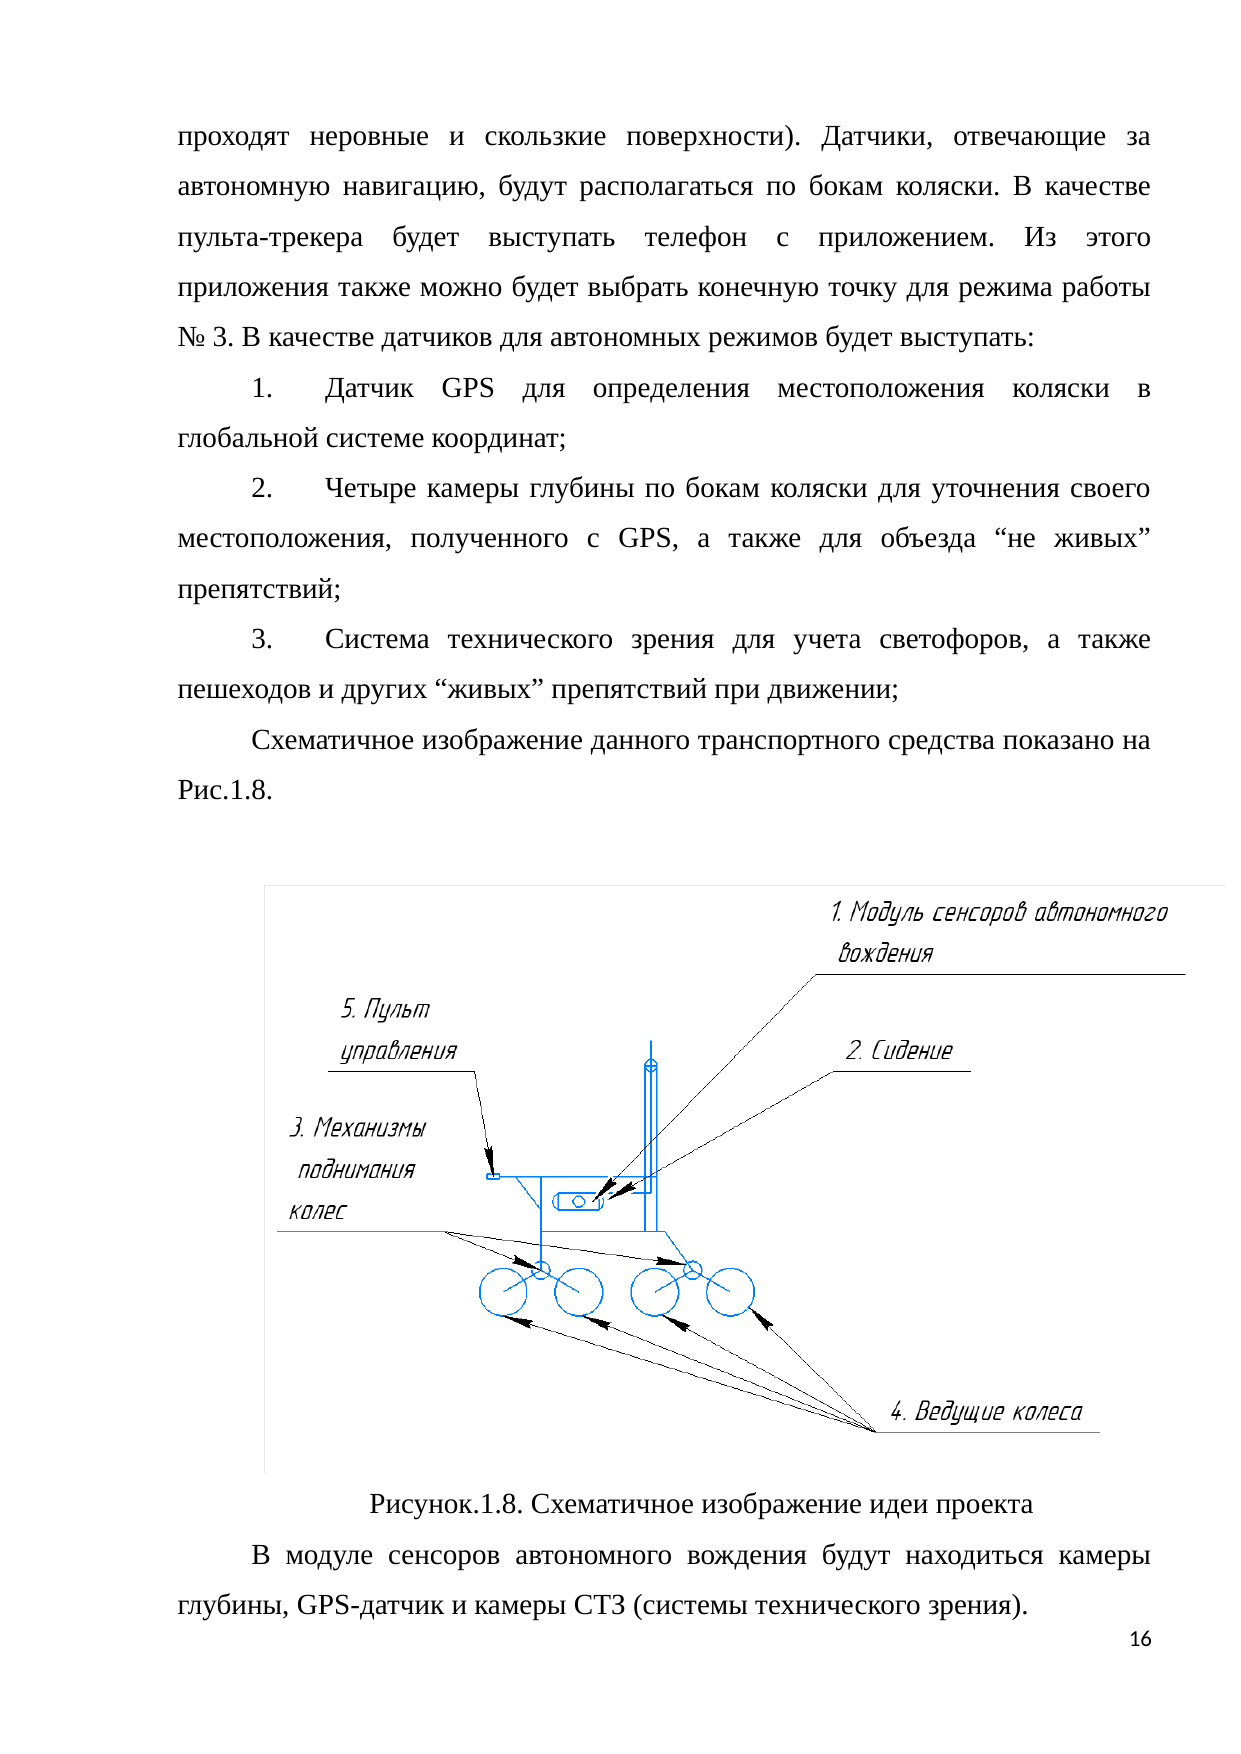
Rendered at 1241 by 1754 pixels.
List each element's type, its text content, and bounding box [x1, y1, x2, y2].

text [177, 118, 1152, 353]
text Схематичное изображение данного транспортного средства показано на Рис.1.8. [177, 722, 1152, 806]
picture [251, 872, 1226, 1473]
text В модуле сенсоров автономного вождения будут находиться камеры глубины, GPS-датчик и камеры СТЗ (системы технического зрения). [177, 1537, 1152, 1621]
list Четыре камеры глубины по бокам коляски для уточнения своего местоположения, полученного с GPS, а также для объезда “не живых” препятствий; [177, 470, 1152, 604]
list Датчик GPS для определения местоположения коляски в глобальной системе координат; [177, 370, 1152, 453]
text Рисунок.1.8. Схематичное изображение идеи проекта [177, 1486, 1152, 1520]
list Система технического зрения для учета светофоров, а также пешеходов и других “живых” препятствий при движении; [177, 621, 1152, 705]
